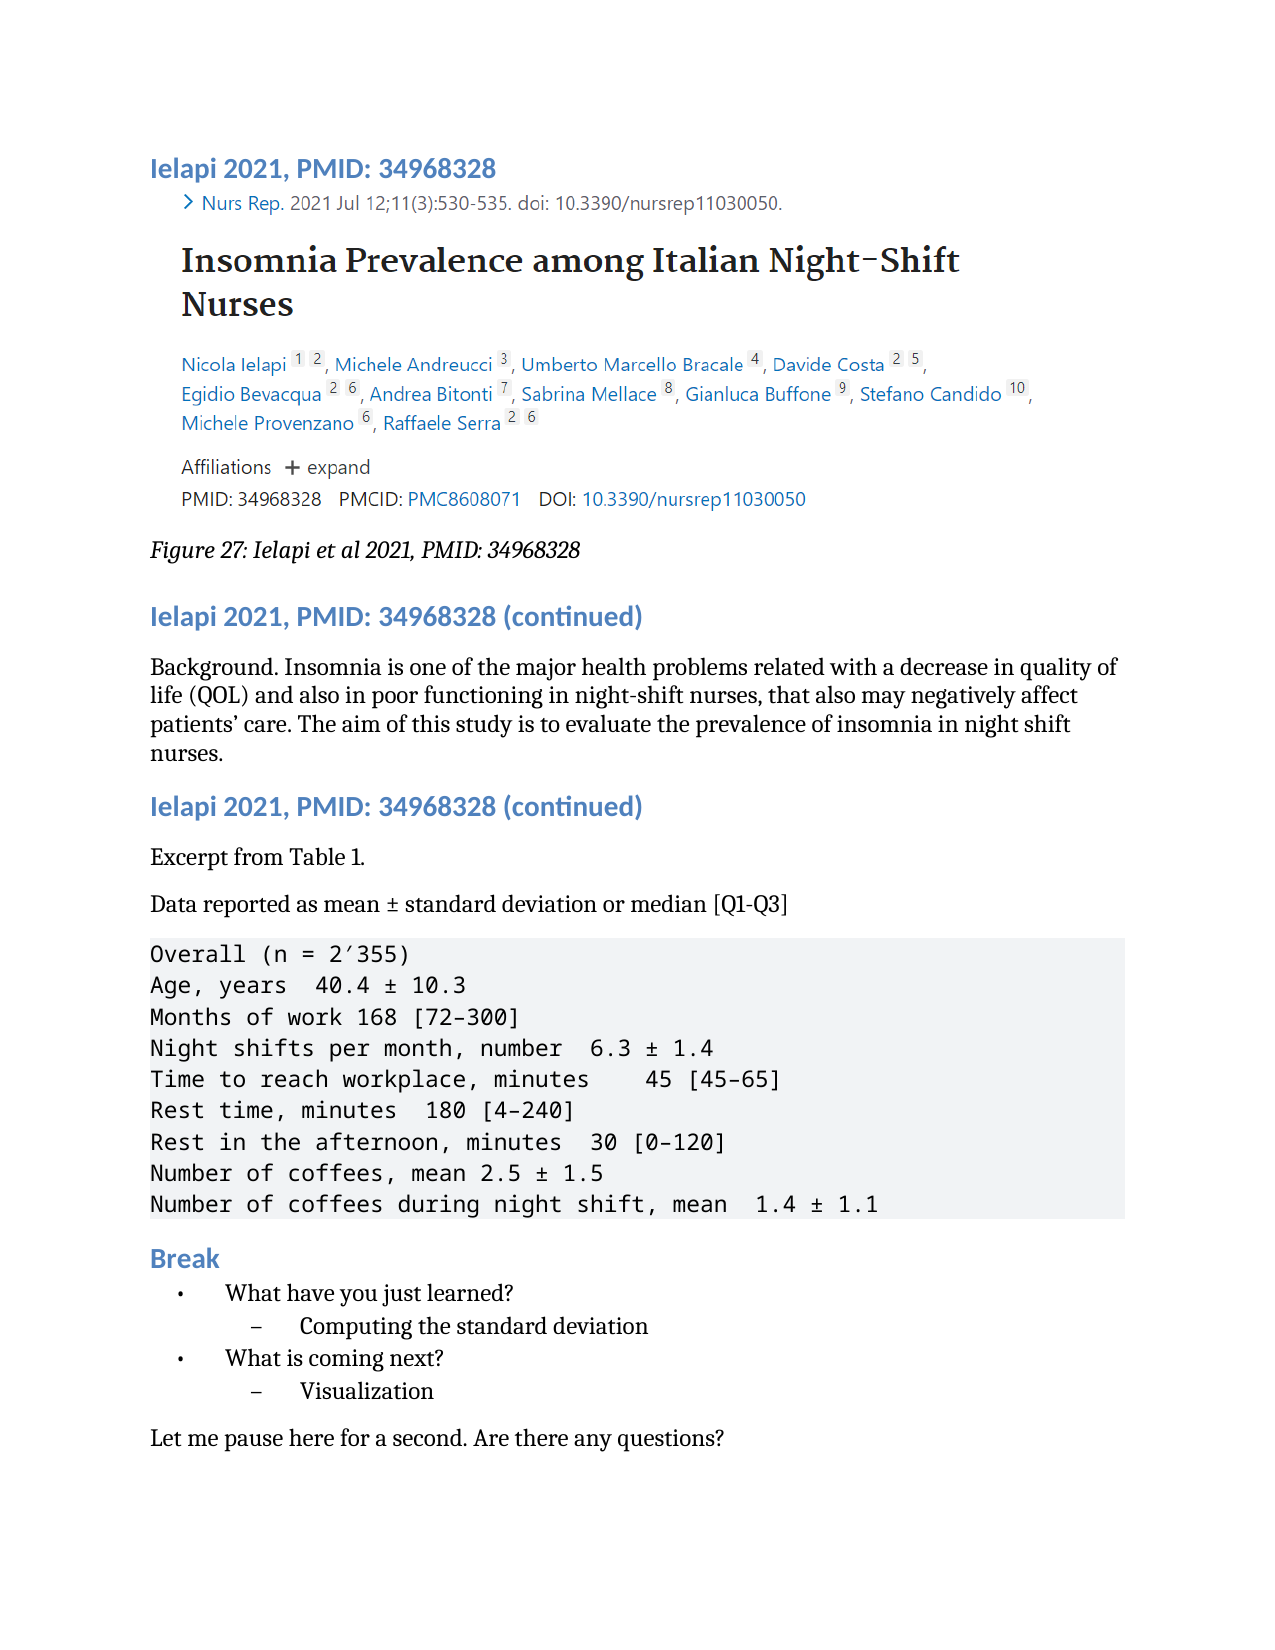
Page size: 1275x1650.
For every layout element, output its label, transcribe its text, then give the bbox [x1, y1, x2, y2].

list Visualization [250, 1377, 1125, 1406]
text Overall (n = 2′355) Age, years 40.4 ± 10.3 Months of work 168 [72–300] Night shifts per month, number 6.3 ± 1.4 Time to reach workplace, minutes 45 [45–65] Rest time, minutes 180 [4–240] Rest in the afternoon, minutes 30 [0–120] Number of coffees, mean 2.5 ± 1.5 Number of coffees during night shift, mean 1.4 ± 1.1 [150, 938, 1125, 1219]
picture [168, 185, 1044, 516]
list What is coming next? [175, 1344, 1125, 1373]
table_header Figure 27: Ielapi et al 2021, PMID: 34968328 [139, 186, 1114, 577]
subtitle Ielapi 2021, PMID: 34968328 (continued) [150, 598, 1125, 634]
subtitle Break [150, 1240, 1125, 1276]
text Let me pause here for a second. Are there any questions? [150, 1424, 1125, 1453]
subtitle Ielapi 2021, PMID: 34968328 [150, 150, 1125, 186]
text Background. Insomnia is one of the major health problems related with a decrease in quality of life (QOL) and also in poor functioning in night-shift nurses, that also may negatively affect patients’ care. The aim of this study is to evaluate the prevalence of insomnia in night shift nurses. [150, 653, 1125, 768]
subtitle Ielapi 2021, PMID: 34968328 (continued) [150, 788, 1125, 824]
list Computing the standard deviation [250, 1312, 1125, 1341]
list What have you just learned? [175, 1279, 1125, 1308]
text Data reported as mean ± standard deviation or median [Q1-Q3] [150, 890, 1125, 919]
text Excerpt from Table 1. [150, 843, 1125, 872]
